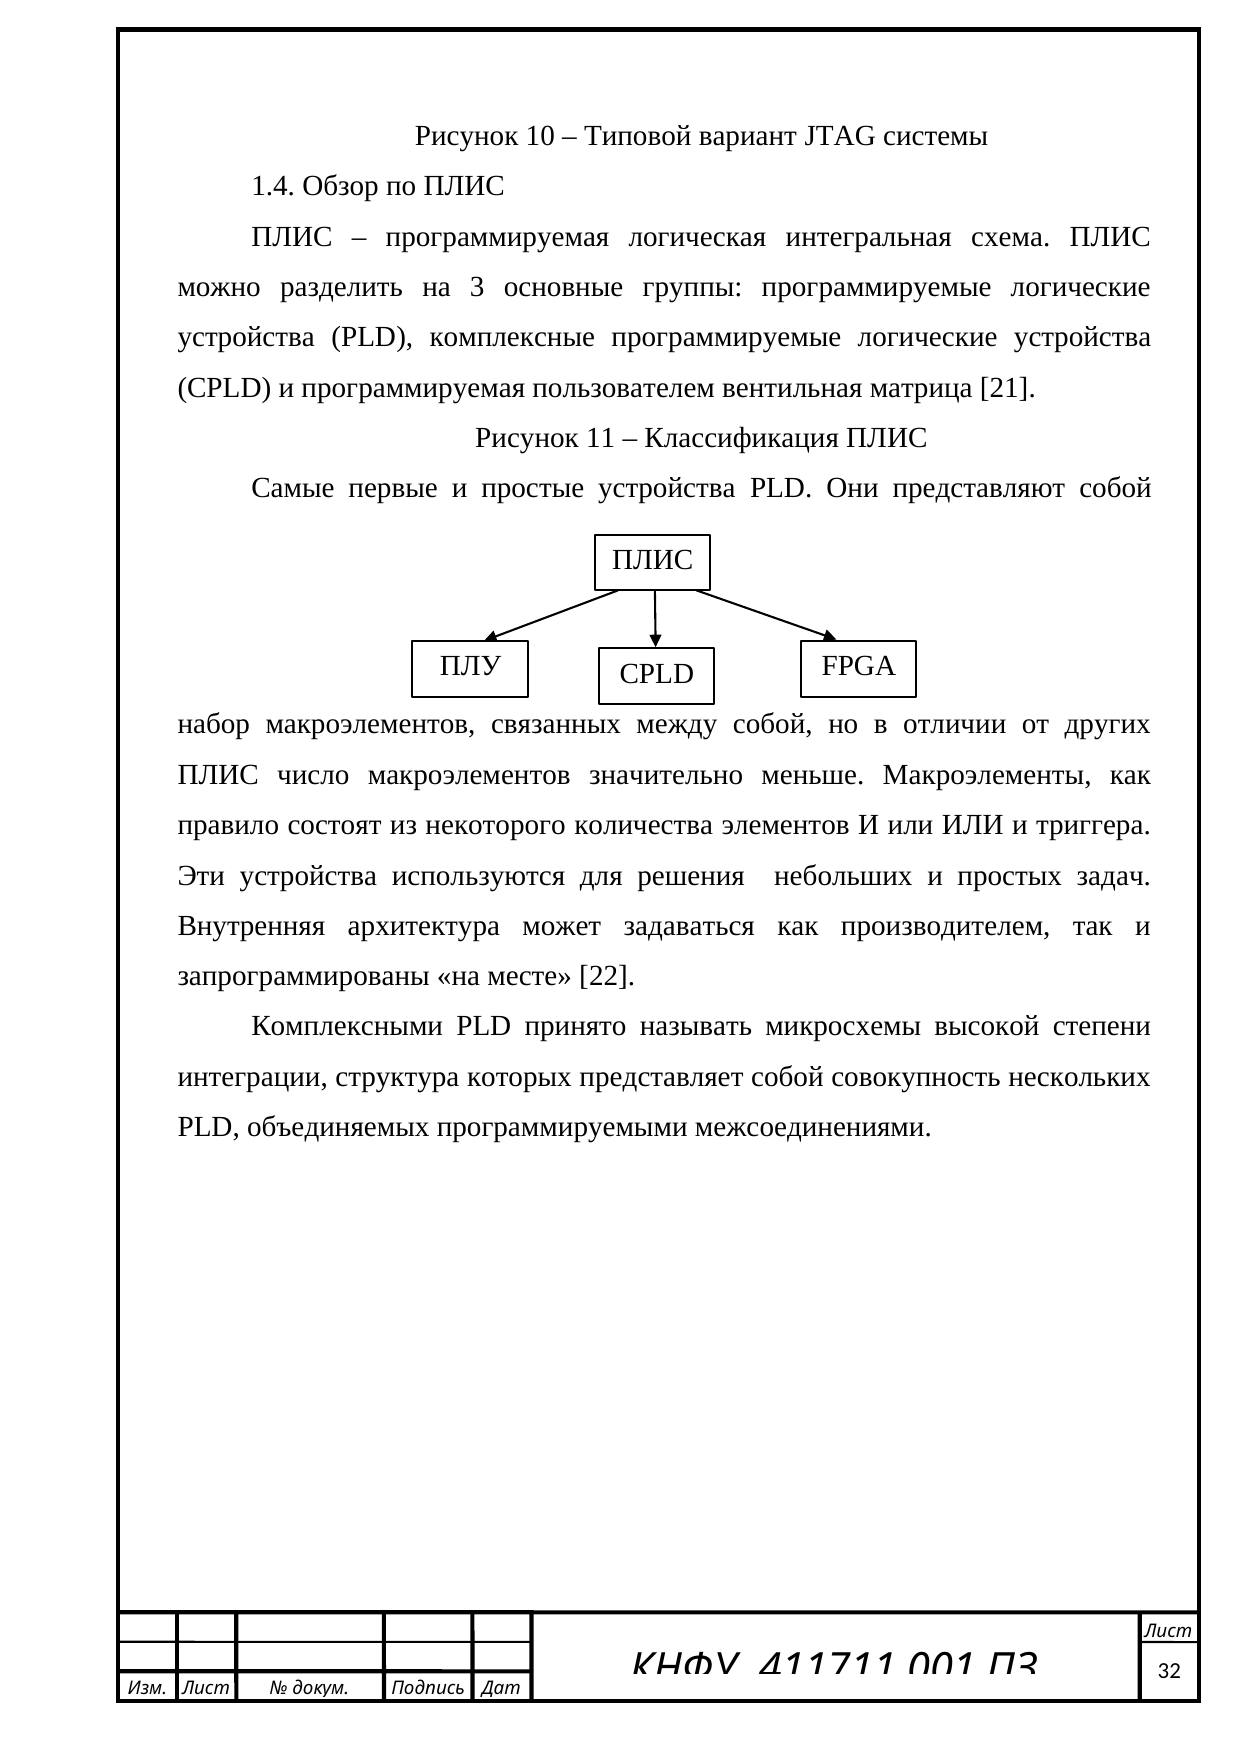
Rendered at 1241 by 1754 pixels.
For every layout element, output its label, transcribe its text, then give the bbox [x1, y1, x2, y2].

text Рисунок 10 – Типовой вариант JTAG системы [177, 118, 1152, 152]
text Самые первые и простые устройства PLD. Они представляют собой набор макроэлементов, связанных между собой, но в отличии от других ПЛИС число макроэлементов значительно меньше. Макроэлементы, как правило состоят из некоторого количества элементов И или ИЛИ и триггера. Эти устройства используются для решения небольших и простых задач. Внутренняя архитектура может задаваться как производителем, так и запрограммированы «на месте» [22]. [177, 470, 1152, 992]
subtitle 1.4. Обзор по ПЛИС [177, 168, 1152, 202]
text Комплексными PLD принято называть микросхемы высокой степени интеграции, структура которых представляет собой совокупность нескольких PLD, объединяемых программируемыми межсоединениями. [177, 1008, 1152, 1143]
text Рисунок 11 – Классификация ПЛИС [177, 420, 1152, 453]
text ПЛИС – программируемая логическая интегральная схема. ПЛИС можно разделить на 3 основные группы: программируемые логические устройства (PLD), комплексные программируемые логические устройства (CPLD) и программируемая пользователем вентильная матрица [21]. [177, 219, 1152, 403]
